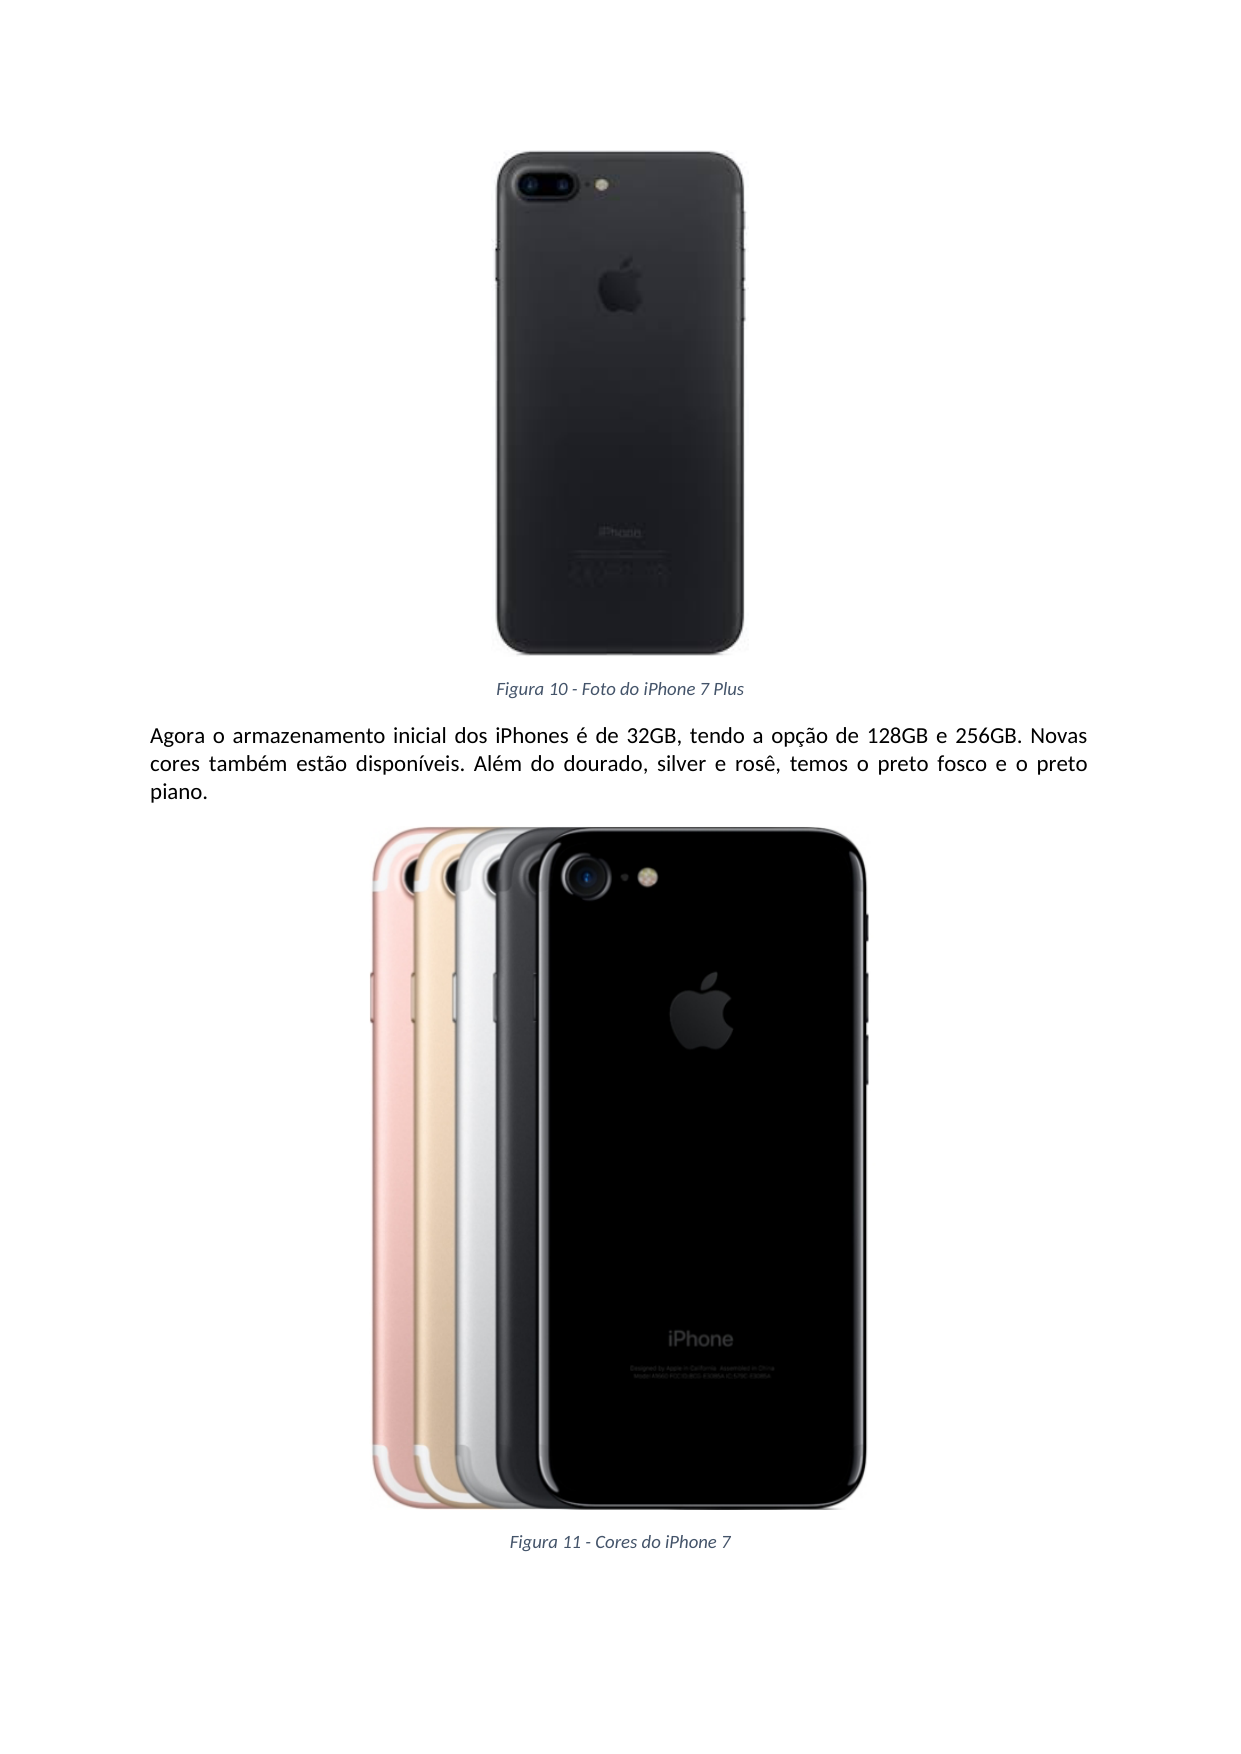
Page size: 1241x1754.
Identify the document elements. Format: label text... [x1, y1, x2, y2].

picture [491, 150, 749, 657]
picture [278, 826, 962, 1510]
text Agora o armazenamento inicial dos iPhones é de 32GB, tendo a opção de 128GB e 256GB. Novas cores também estão disponíveis. Além do dourado, silver rosê, temos o preto fosco e o preto piano. [150, 721, 1090, 805]
